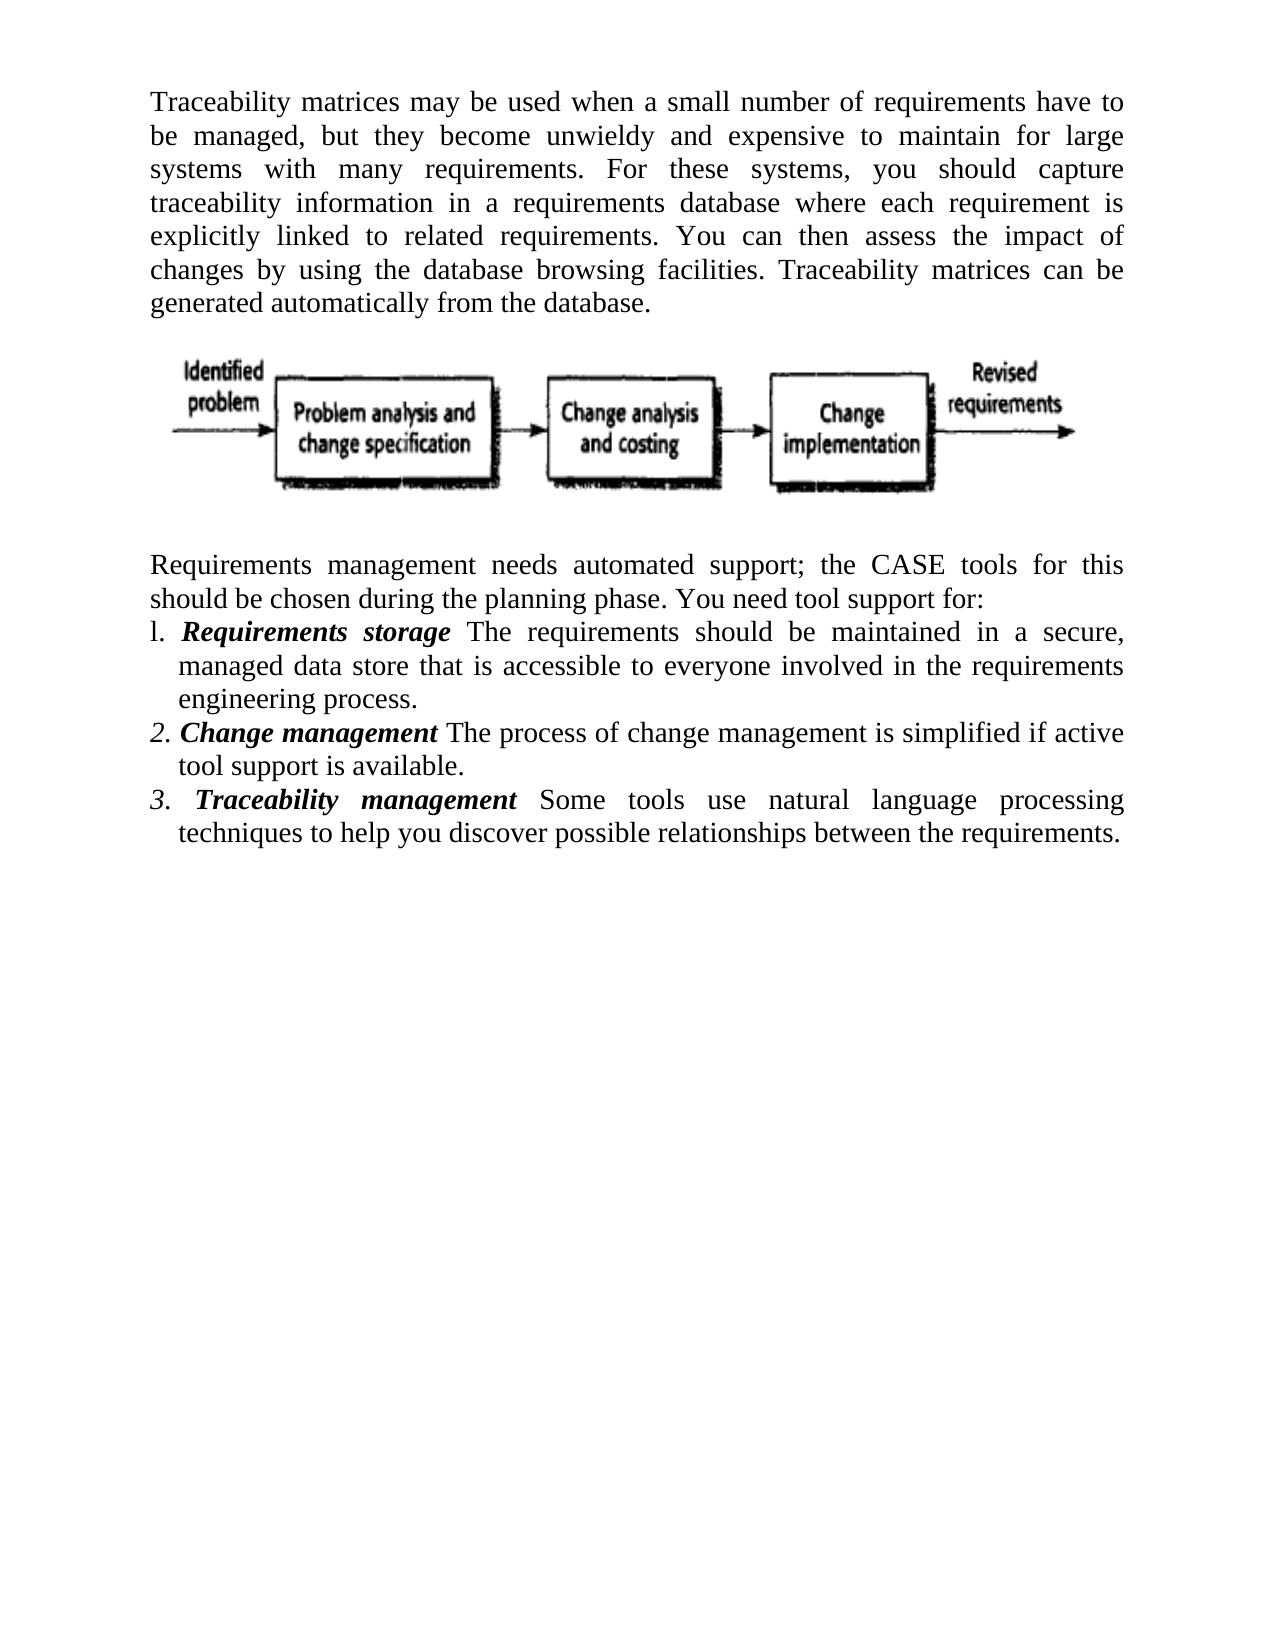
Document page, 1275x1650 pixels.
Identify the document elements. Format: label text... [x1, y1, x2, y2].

text Requirements management needs automated support; the CASE tools for this should be chosen during the planning phase. You need tool support for: [150, 547, 1125, 614]
text 2. Change management The process of change management is simplified if active tool support is available. [150, 715, 1125, 782]
text l. Requirements storage The requirements should be maintained in a secure, managed data store that is accessible to everyone involved in the requirements engineering process. [150, 614, 1125, 715]
picture [150, 319, 1161, 523]
text 3. Traceability management Some tools use natural language processing techniques to help you discover possible relationships between the requirements. [150, 782, 1125, 849]
text Traceability matrices may be used when a small number of requirements have to be managed, but they become unwieldy and expensive to maintain for large systems with many requirements. For these systems, you should capture traceability information in a requirements database where each requirement is explicitly linked to related requirements. You can then assess the impact of changes by using the database browsing facilities. Traceability matrices can be generated automatically from the database. [150, 84, 1125, 319]
